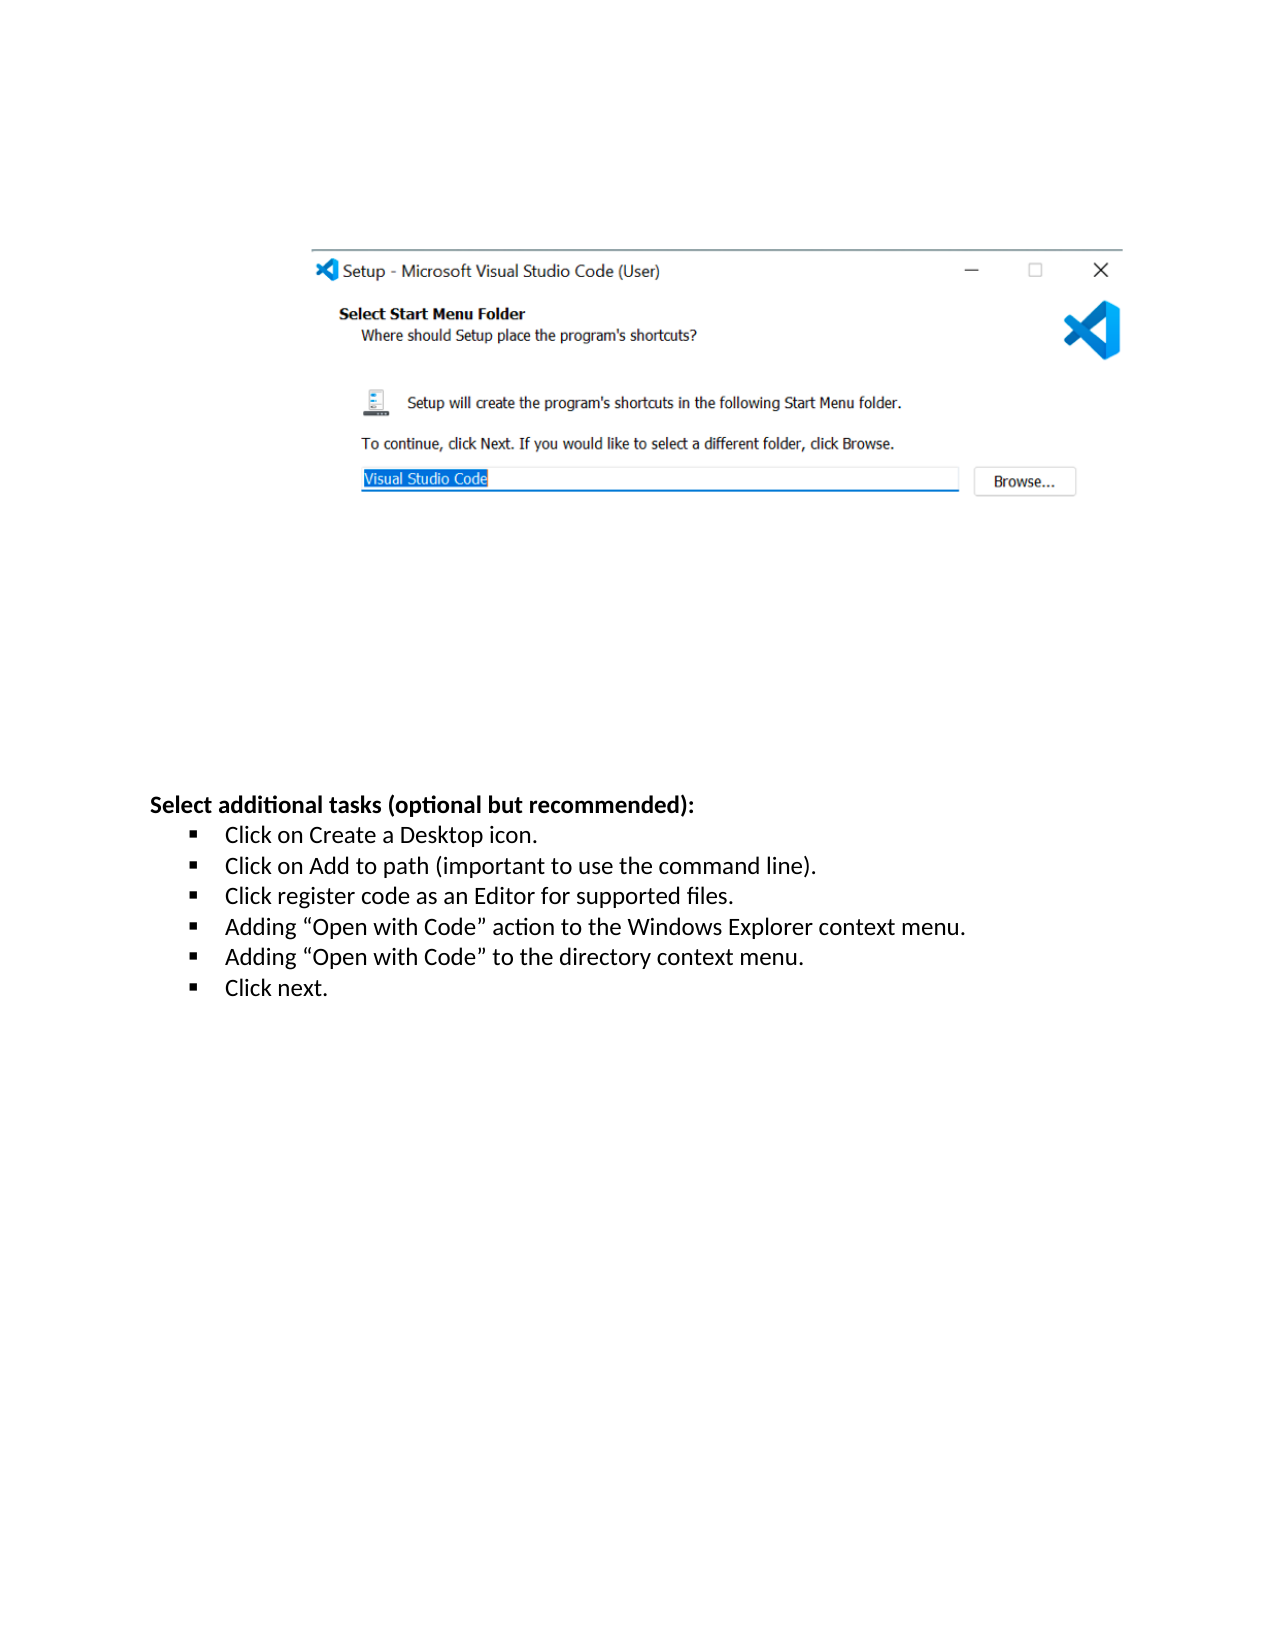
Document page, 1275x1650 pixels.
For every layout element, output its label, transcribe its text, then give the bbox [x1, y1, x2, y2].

list Adding “Open with Code” to the directory context menu. [187, 942, 1125, 972]
list Adding “Open with Code” action to the Windows Explorer context menu. [187, 911, 1125, 942]
text Select additional tasks (optional but recommended): [150, 789, 1125, 819]
list Click next. [187, 972, 1125, 1003]
list Click on Create a Desktop icon. [187, 819, 1125, 850]
picture [225, 150, 1200, 759]
list Click register code as an Editor for supported files. [187, 881, 1125, 911]
list Click on Add to path (important to use the command line). [187, 850, 1125, 881]
